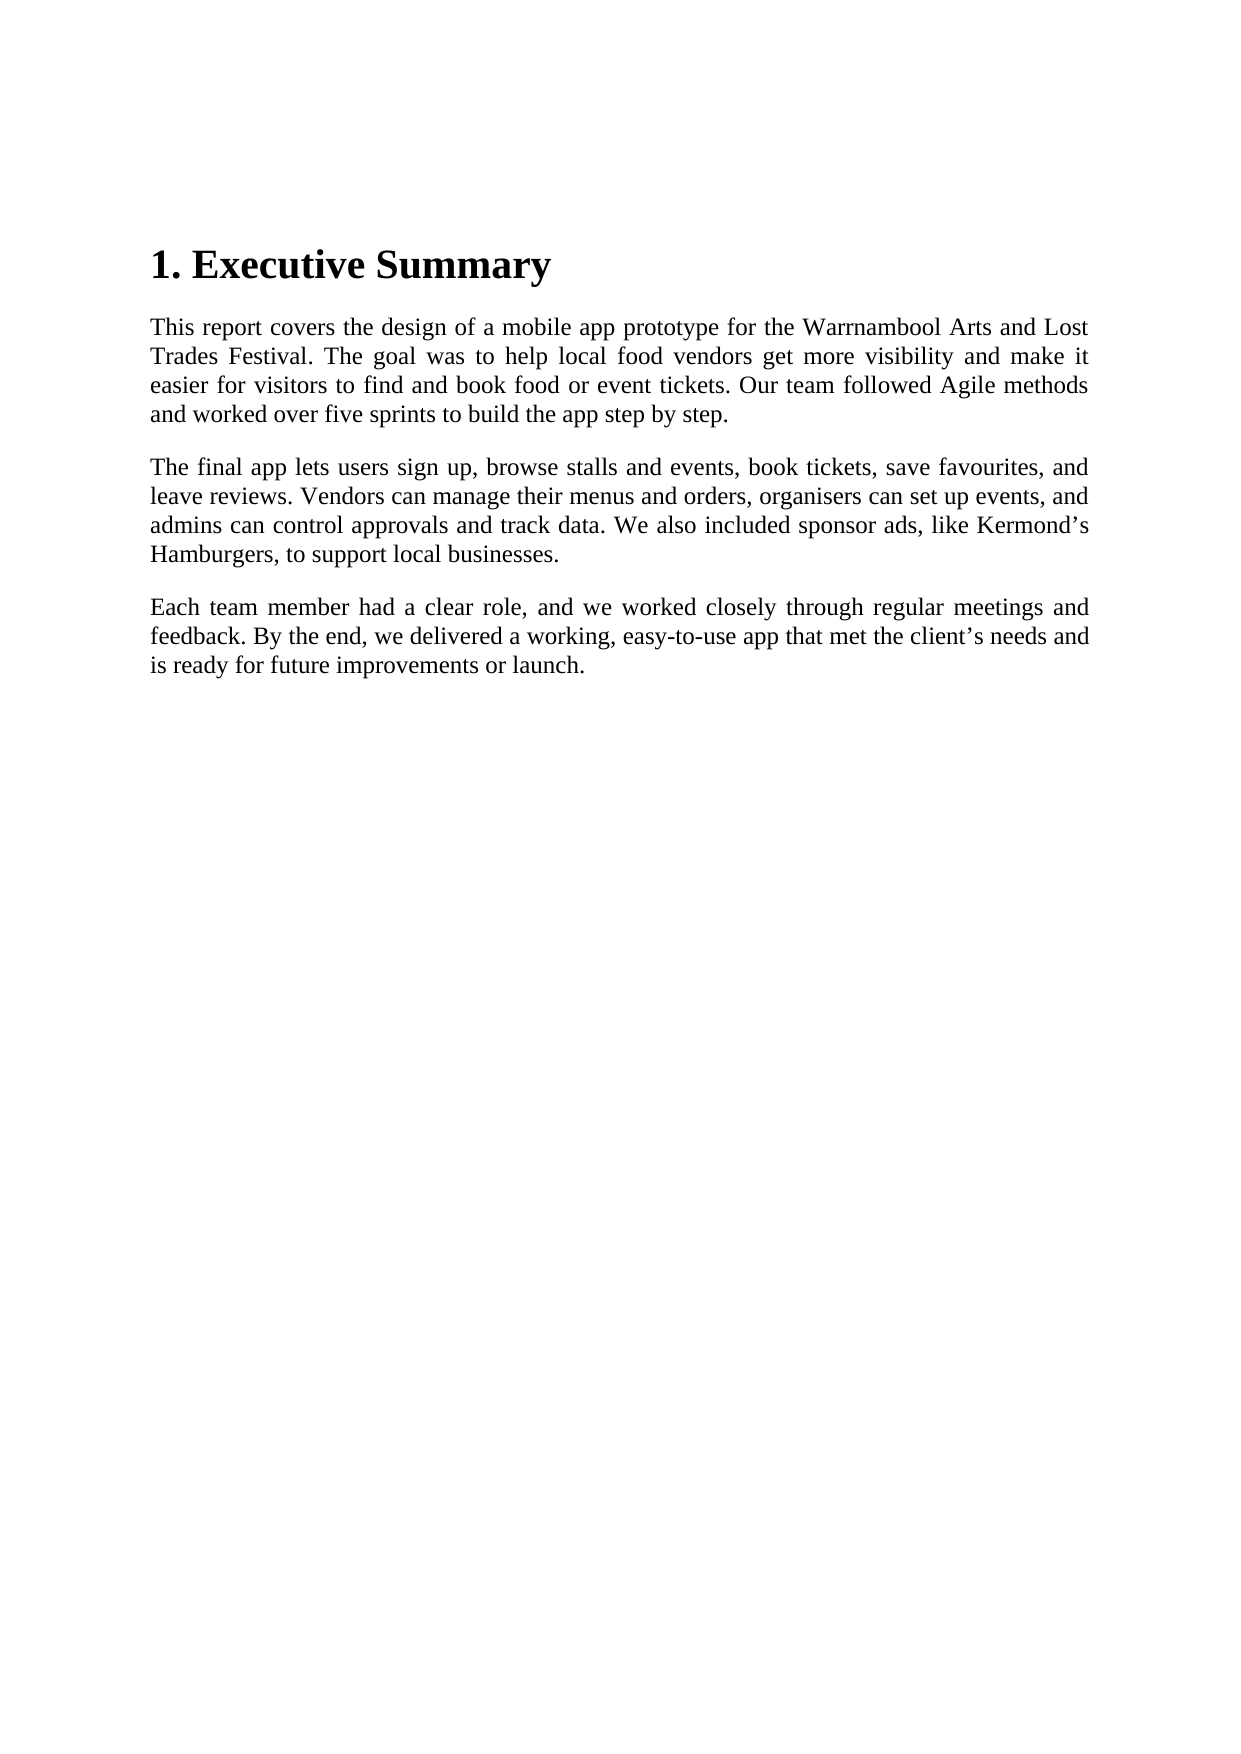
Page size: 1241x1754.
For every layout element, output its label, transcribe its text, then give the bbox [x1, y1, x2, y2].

text This report covers the design of a mobile app prototype for the Warrnambool Arts and Lost Trades Festival. The goal was to help local food vendors get more visibility and make it easier for visitors to find and book food or event tickets. Our team followed Agile methods and worked over five sprints to build the app step by step. [150, 312, 1090, 427]
text Each team member had a clear role, and we worked closely through regular meetings and feedback. By the end, we delivered a working, easy-to-use app that met the client’s needs and is ready for future improvements or launch. [150, 592, 1090, 679]
subtitle 1. Executive Summary [150, 239, 1090, 287]
text The final app lets users sign up, browse stalls and events, book tickets, save favourites, and leave reviews. Vendors can manage their menus and orders, organisers can set up events, and admins can control approvals and track data. We also included sponsor ads, like Kermond’s Hamburgers, to support local businesses. [150, 452, 1090, 567]
